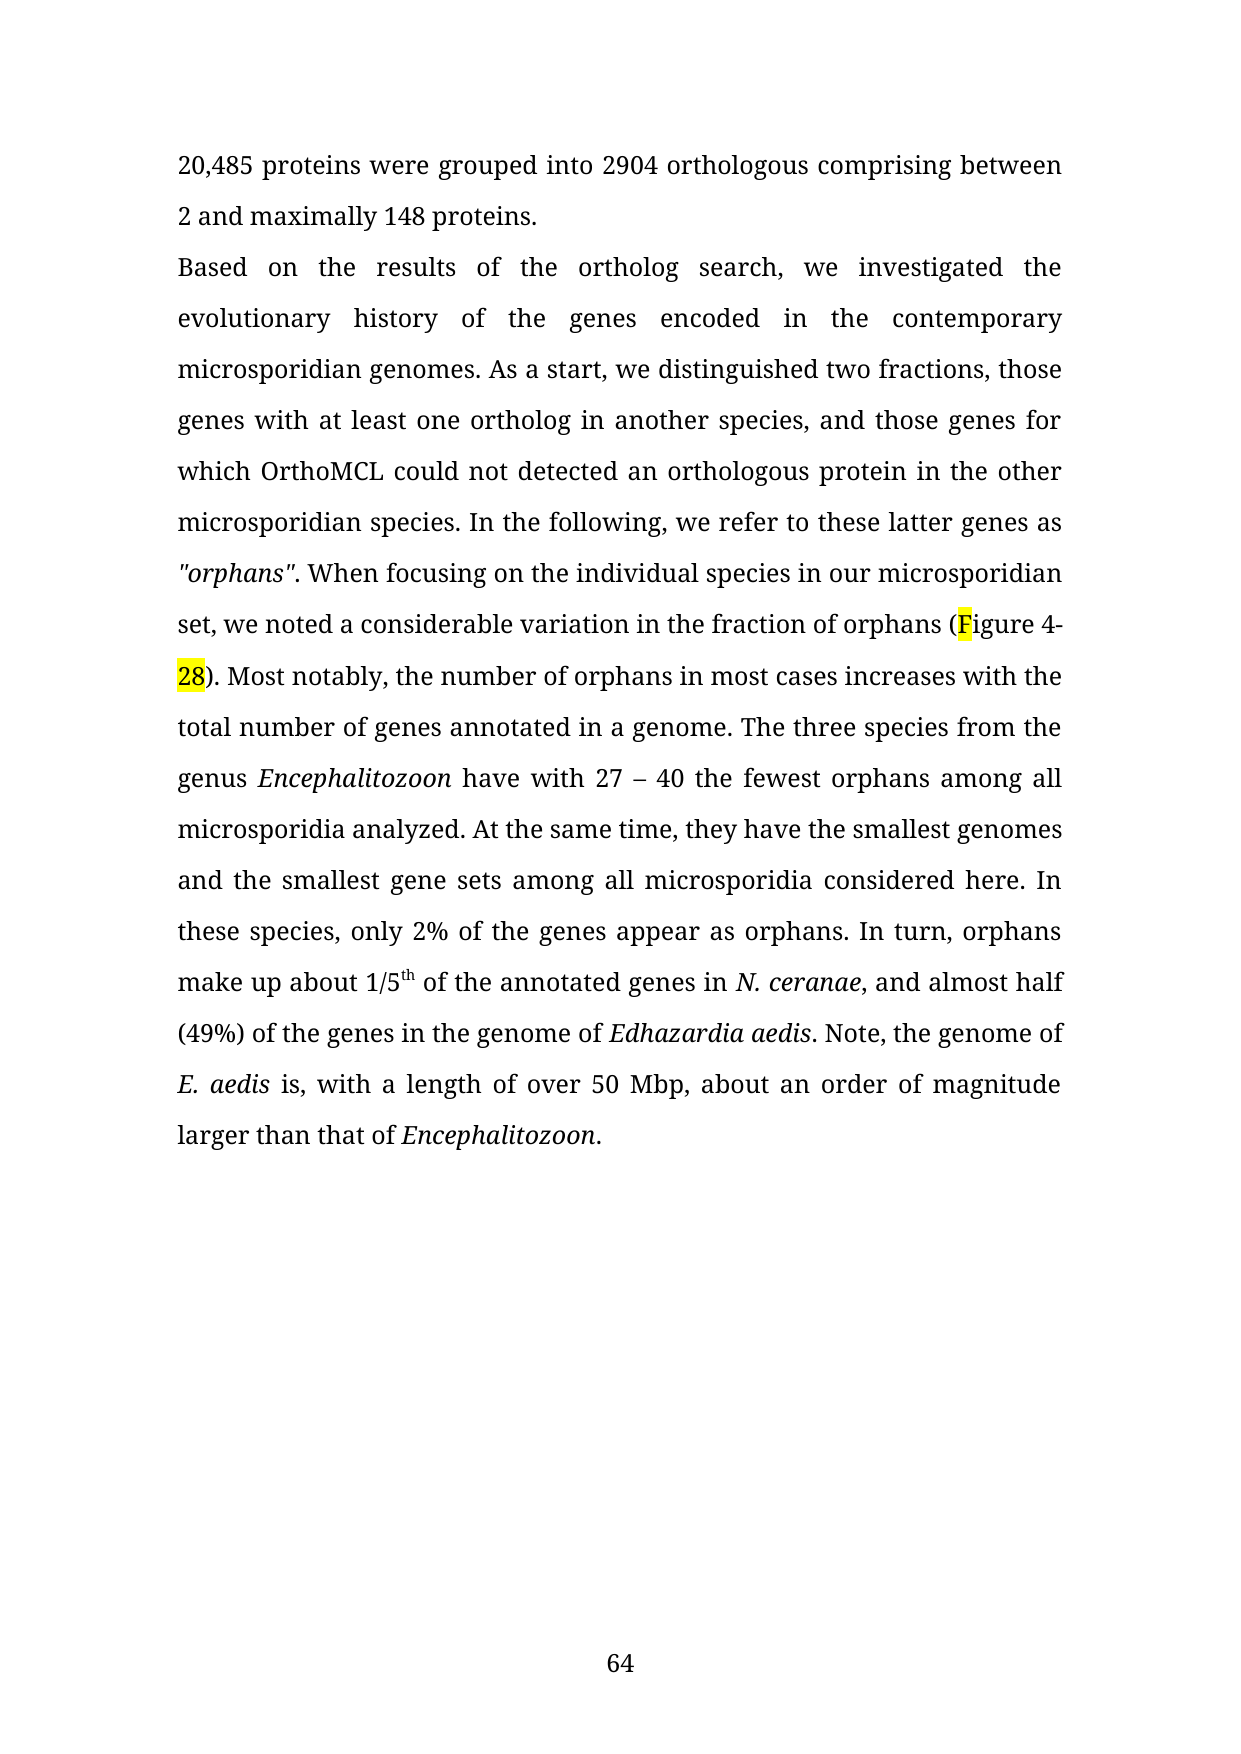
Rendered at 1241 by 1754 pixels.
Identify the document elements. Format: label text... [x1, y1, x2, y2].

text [177, 148, 1063, 233]
